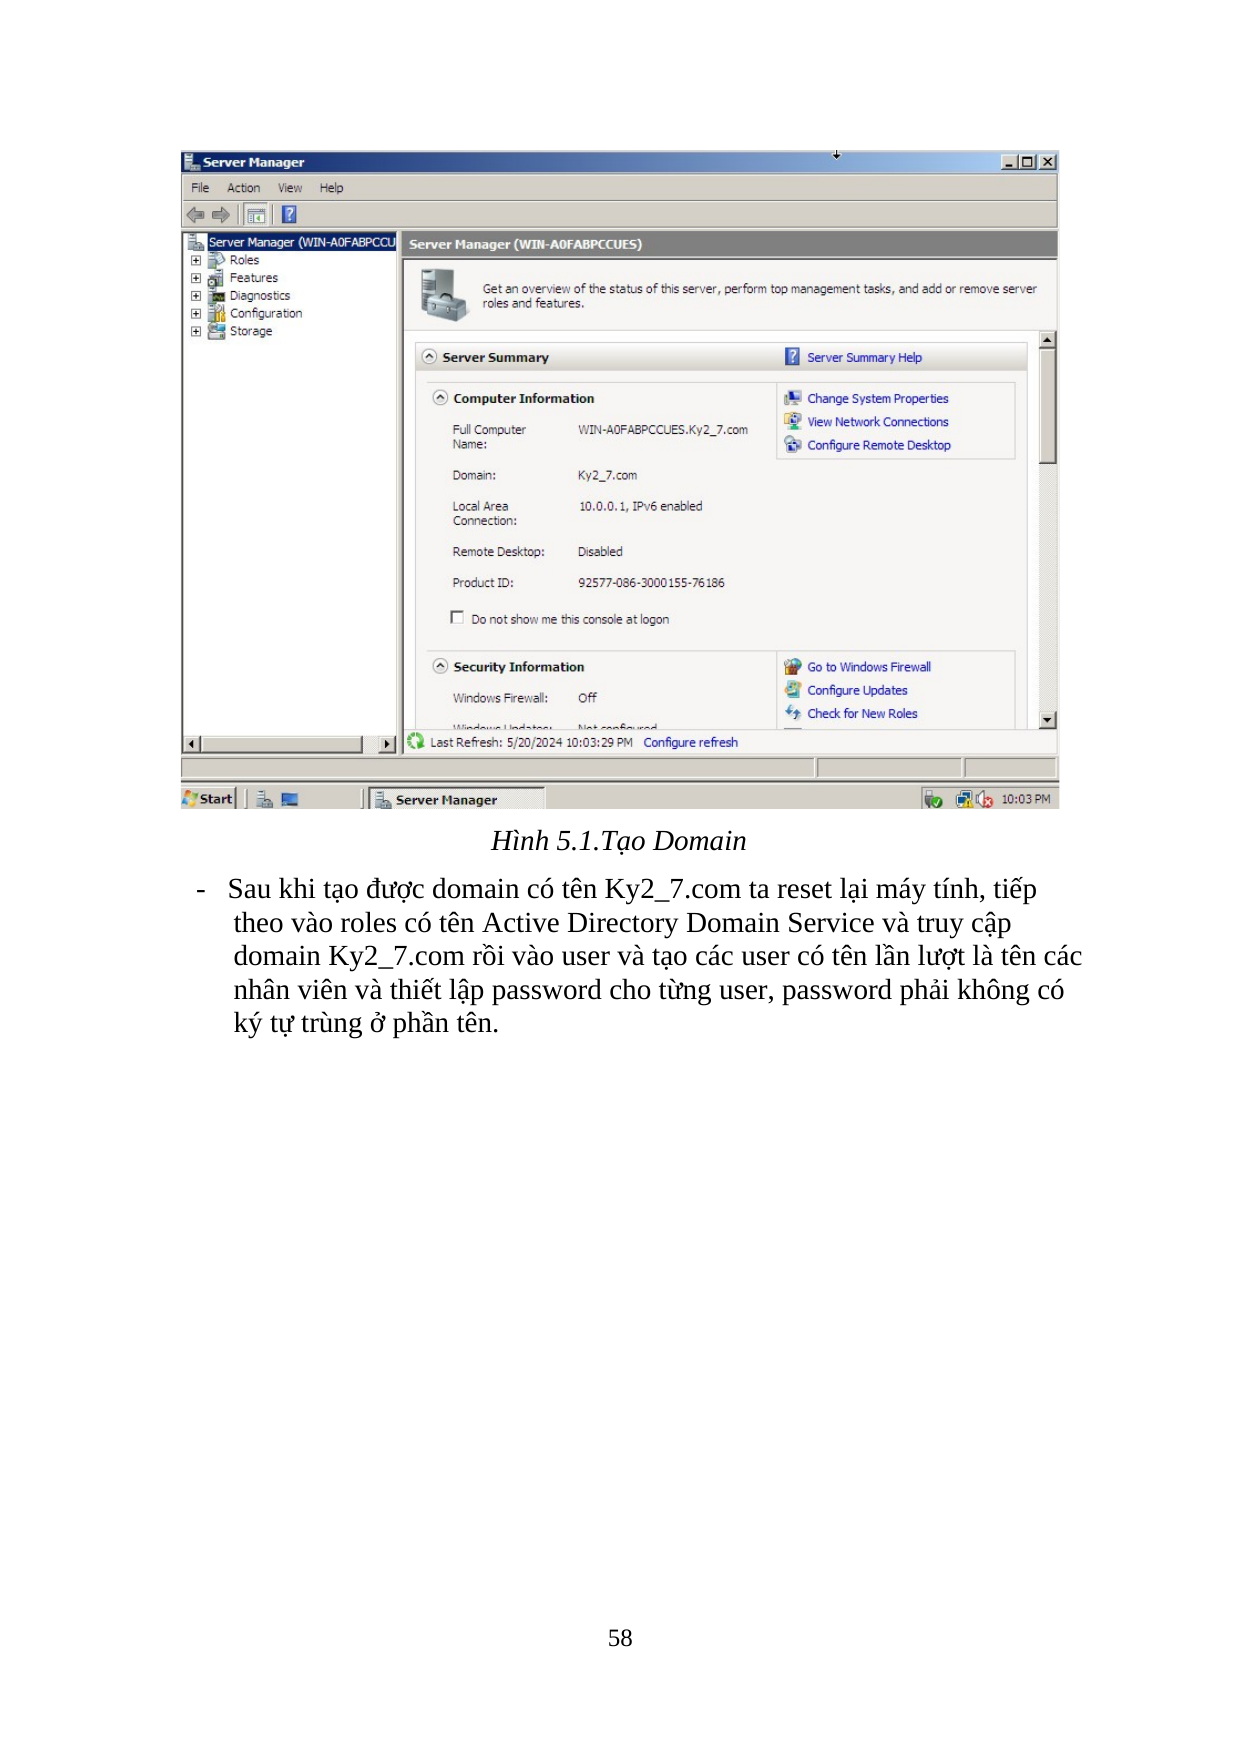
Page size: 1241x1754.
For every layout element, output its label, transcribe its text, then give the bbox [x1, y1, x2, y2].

text Hình 5.1.Tạo Domain [150, 823, 1090, 856]
text - Sau khi tạo được domain có tên Ky2_7.com ta reset lại máy tính, tiếp theo vào roles có tên Active Directory Domain Service và truy cập domain Ky2_7.com rồi vào user và tạo các user có tên lần lượt là tên các nhân viên và thiết lập password cho từng user, password phải không có ký tự trùng ở phần tên. [196, 871, 1090, 1039]
picture [180, 150, 1060, 809]
